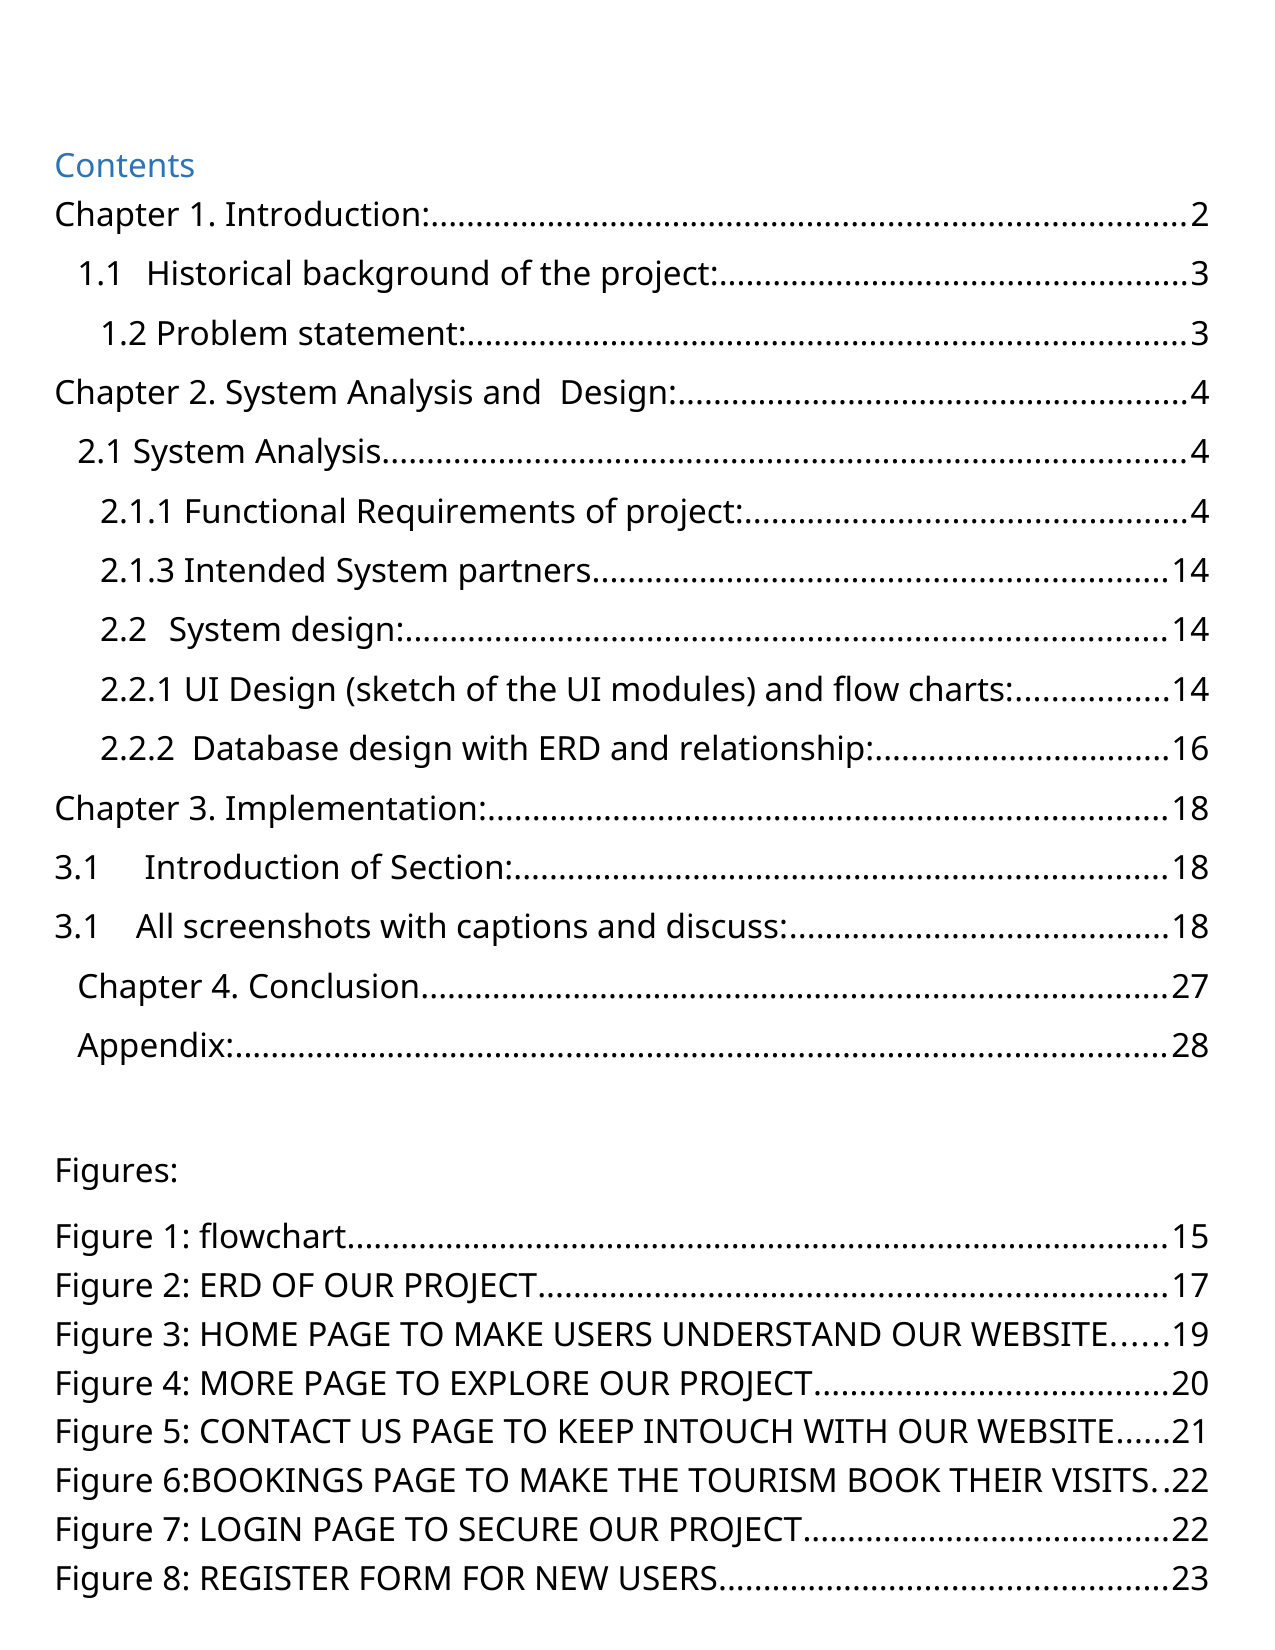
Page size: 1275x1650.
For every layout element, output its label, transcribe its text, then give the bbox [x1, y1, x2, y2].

text Figure 5: CONTACT US PAGE TO KEEP INTOUCH WITH OUR WEBSITE 21 [54, 1408, 1210, 1454]
text Figure 1: flowchart 15 [54, 1212, 1210, 1258]
text Figure 7: LOGIN PAGE TO SECURE OUR PROJECT 22 [54, 1506, 1210, 1552]
text Figures: [54, 1147, 1210, 1192]
text Figure 6:BOOKINGS PAGE TO MAKE THE TOURISM BOOK THEIR VISITS 22 [54, 1457, 1210, 1503]
text Figure 2: ERD OF OUR PROJECT 17 [54, 1261, 1210, 1307]
text Figure 3: HOME PAGE TO MAKE USERS UNDERSTAND OUR WEBSITE 19 [54, 1310, 1210, 1356]
text Figure 8: REGISTER FORM FOR NEW USERS 23 [54, 1555, 1210, 1601]
text Figure 4: MORE PAGE TO EXPLORE OUR PROJECT 20 [54, 1359, 1210, 1405]
